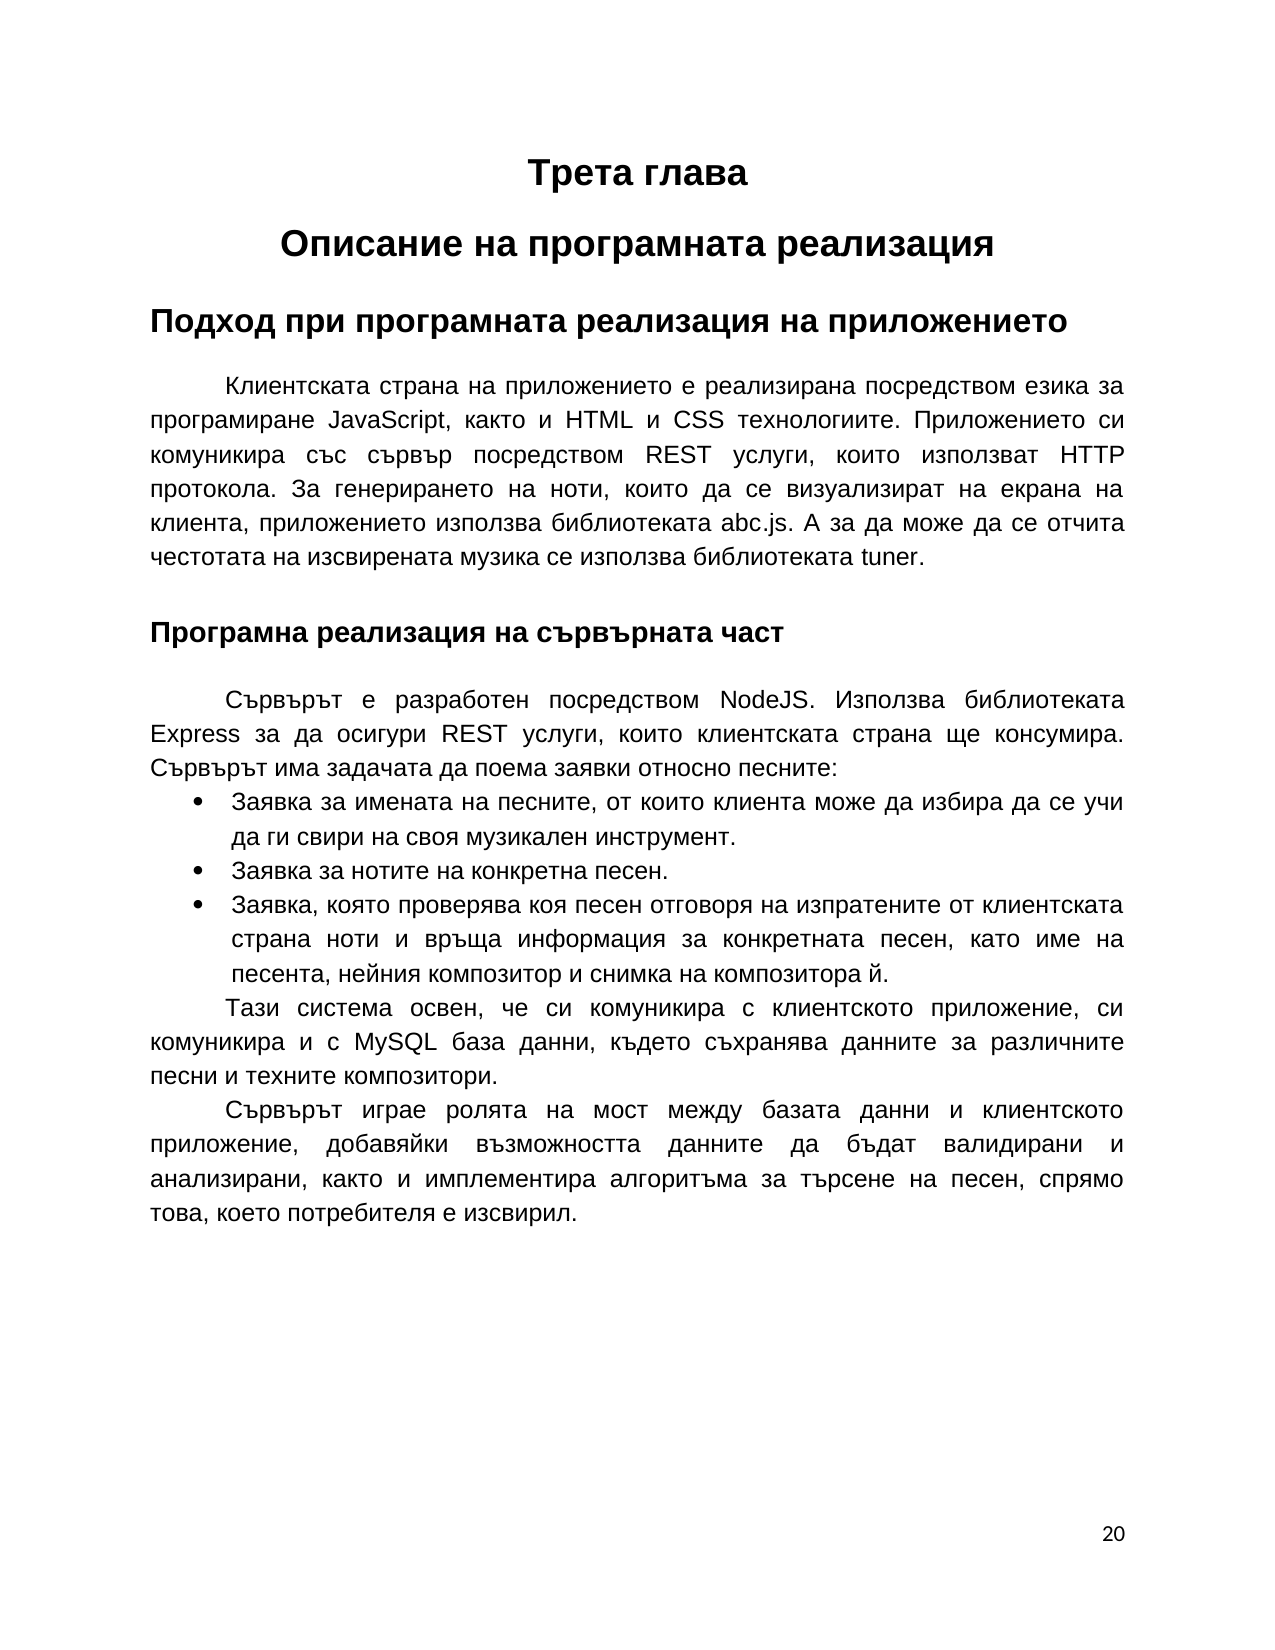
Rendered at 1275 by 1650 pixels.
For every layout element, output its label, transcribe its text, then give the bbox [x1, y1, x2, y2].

text Сървърът е разработен посредством NodeJS. Използва библиотеката Express за да осигури REST услуги, които клиентската страна ще консумира. Сървърът има задачата да поема заявки относно песните: [150, 685, 1125, 782]
subtitle Описание на програмната реализация [150, 222, 1125, 265]
subtitle Трета глава [150, 150, 1125, 193]
subtitle Подход при програмната реализация на приложението [150, 301, 1125, 339]
text Сървърът играе ролята на мост между базата данни и клиентското приложение, добавяйки възможността данните да бъдат валидирани и анализирани, както и имплементира алгоритъма за търсене на песен, спрямо това, което потребителя е изсвирил. [150, 1095, 1125, 1226]
subtitle Програмна реализация на сървърната част [150, 614, 1125, 648]
list Заявка за нотите на конкретна песен. [194, 856, 1125, 885]
text Клиентската страна на приложението е реализирана посредством езика за програмиране JavaScript, както и HTML и CSS технологиите. Приложението си комуникира със сървър посредством REST услуги, които използват HTTP протокола. За генерирането на ноти, които да се визуализират на екрана на клиента, приложението използва библиотеката abc.js. A за да може да се отчита честотата на изсвирената музика се използва библиотеката tuner. [150, 371, 1125, 571]
text Тази система освен, че си комуникира с клиентското приложение, си комуникира и с MySQL база данни, където съхранява данните за различните песни и техните композитори. [150, 993, 1125, 1090]
list Заявка за имената на песните, от които клиента може да избира да се учи да ги свири на своя музикален инструмент. [194, 787, 1125, 850]
list Заявка, която проверява коя песен отговоря на изпратените от клиентската страна ноти и връща информация за конкретната песен, като име на песента, нейния композитор и снимка на композитора й. [194, 890, 1125, 987]
